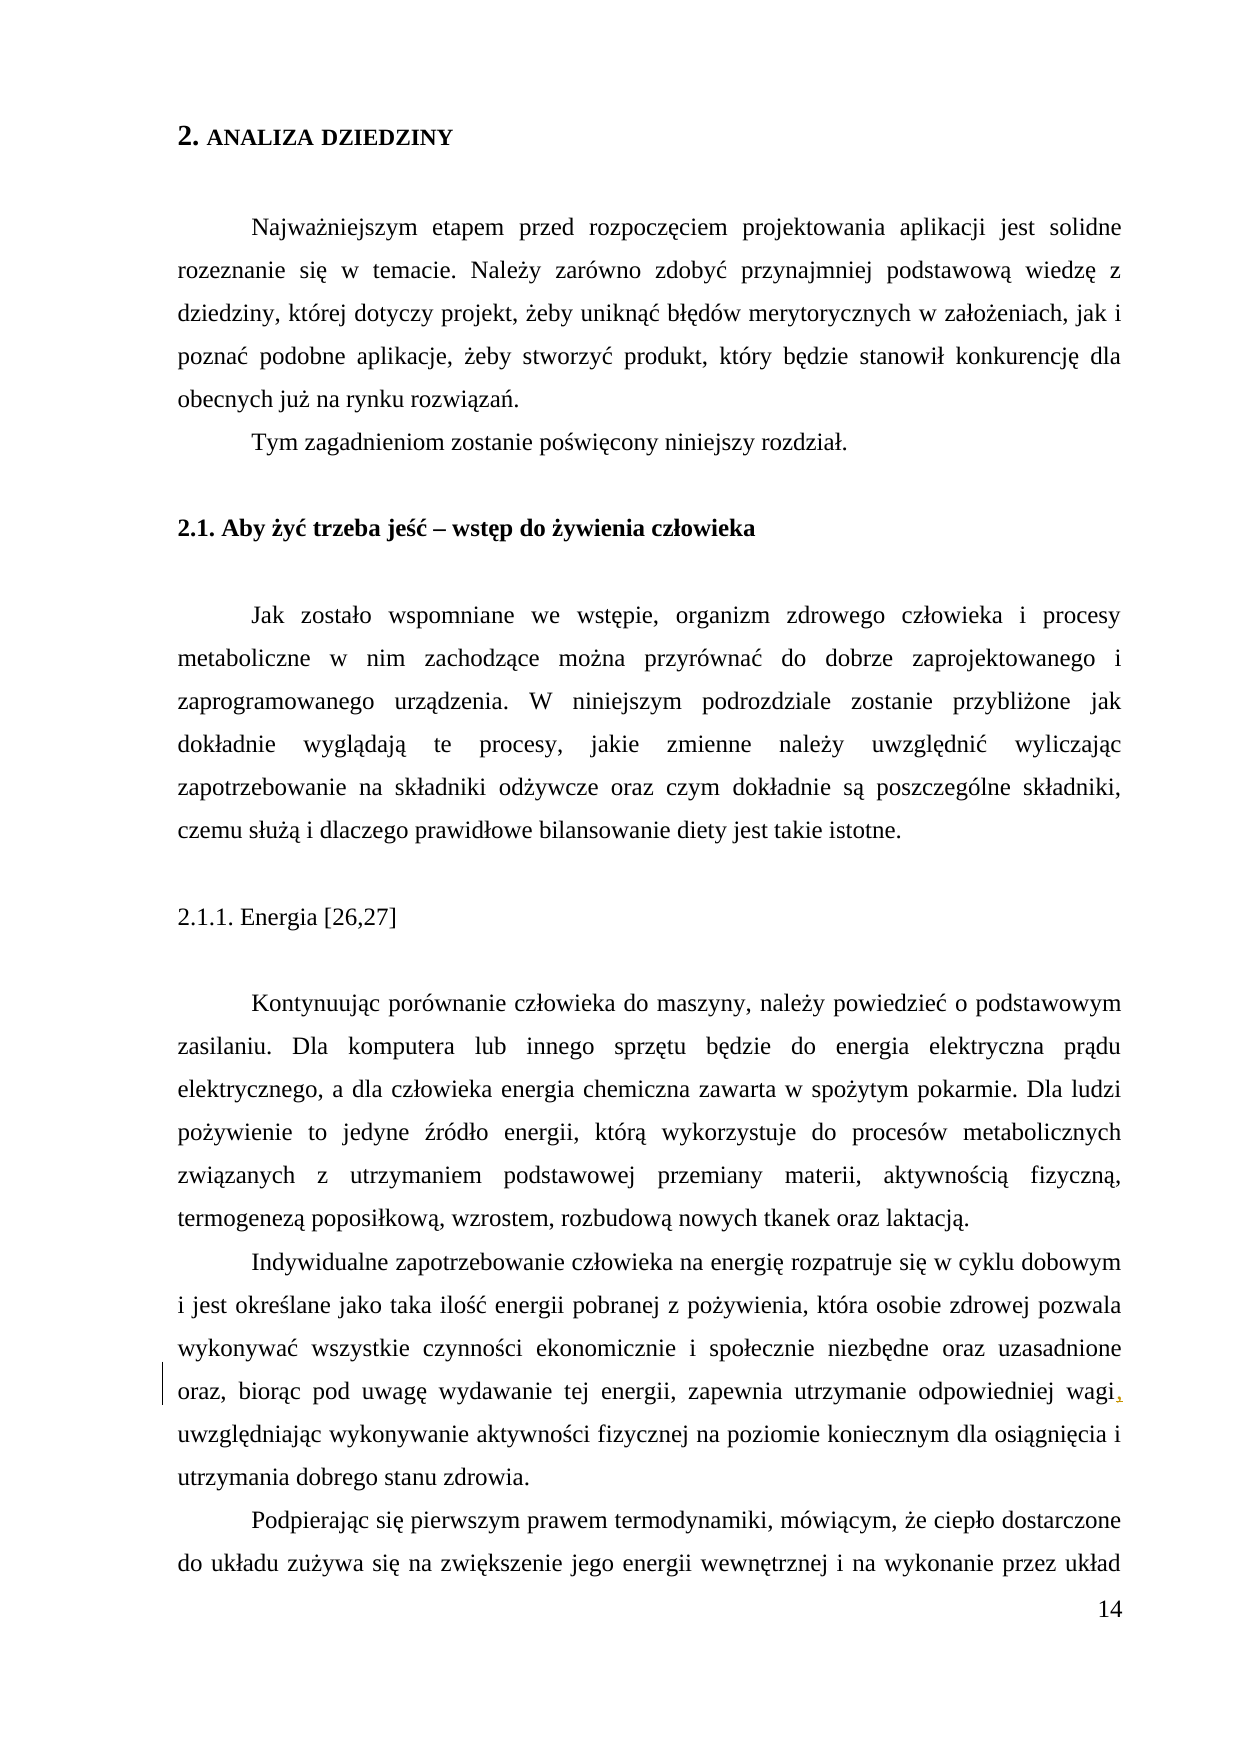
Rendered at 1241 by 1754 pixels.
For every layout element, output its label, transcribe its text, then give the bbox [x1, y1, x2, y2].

text Tym zagadnieniom zostanie poświęcony niniejszy rozdział. [177, 427, 1122, 456]
text Jak zostało wspomniane we wstępie, organizm zdrowego człowieka i procesy metaboliczne w nim zachodzące można przyrównać do dobrze zaprojektowanego i zaprogramowanego urządzenia. W niniejszym podrozdziale zostanie przybliżone jak dokładnie wyglądają te procesy, jakie zmienne należy uwzględnić wyliczając zapotrzebowanie na składniki odżywcze oraz czym dokładnie są poszczególne składniki, czemu służą i dlaczego prawidłowe bilansowanie diety jest takie istotne. [177, 600, 1122, 844]
text Indywidualne zapotrzebowanie człowieka na energię rozpatruje się w cyklu dobowym i jest określane jako taka ilość energii pobranej z pożywienia, która osobie zdrowej pozwala wykonywać wszystkie czynności ekonomicznie i społecznie niezbędne oraz uzasadnione oraz, biorąc pod uwagę wydawanie tej energii, zapewnia utrzymanie odpowiedniej wagi uwzględniając wykonywanie aktywności fizycznej na poziomie koniecznym dla osiągnięcia i utrzymania dobrego stanu zdrowia. [177, 1247, 1122, 1491]
subtitle 2. analiza dziedziny [177, 118, 1122, 152]
text Najważniejszym etapem przed rozpoczęciem projektowania aplikacji jest solidne rozeznanie się w temacie. Należy zarówno zdobyć przynajmniej podstawową wiedzę z dziedziny, której dotyczy projekt, żeby uniknąć błędów merytorycznych w założeniach, jak i poznać podobne aplikacje, żeby stworzyć produkt, który będzie stanowił konkurencję dla obecnych już na rynku rozwiązań. [177, 212, 1122, 413]
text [177, 1505, 1122, 1577]
text Kontynuując porównanie człowieka do maszyny, należy powiedzieć o podstawowym zasilaniu. Dla komputera lub innego sprzętu będzie do energia elektryczna prądu elektrycznego, a dla człowieka energia chemiczna zawarta w spożytym pokarmie. Dla ludzi pożywienie to jedyne źródło energii, którą wykorzystuje do procesów metabolicznych związanych z utrzymaniem podstawowej przemiany materii, aktywnością fizyczną, termogenezą poposiłkową, wzrostem, rozbudową nowych tkanek oraz laktacją. [177, 988, 1122, 1232]
subtitle 2.1.1. Energia [26,27] [177, 902, 1122, 930]
subtitle 2.1. Aby żyć trzeba jeść – wstęp do żywienia człowieka [177, 513, 1122, 542]
